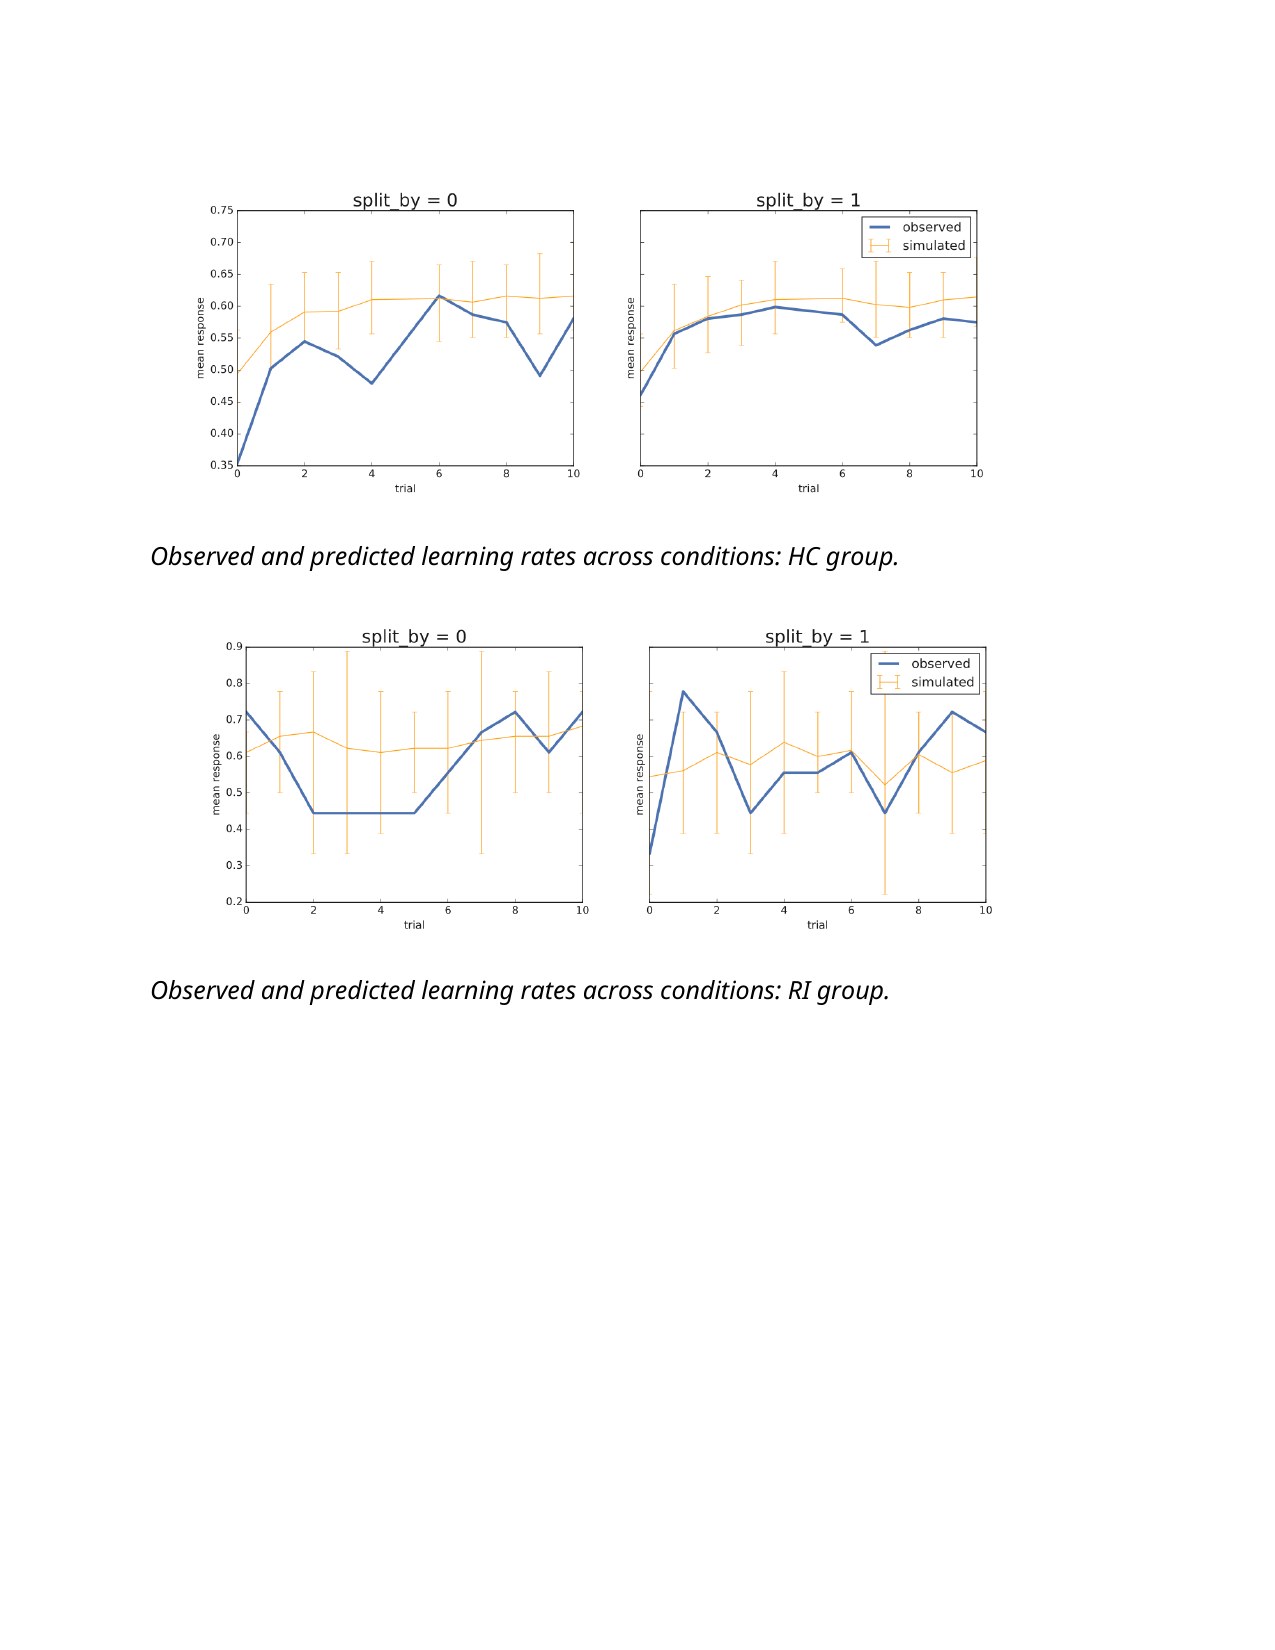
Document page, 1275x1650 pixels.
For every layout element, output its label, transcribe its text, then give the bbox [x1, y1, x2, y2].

text Observed and predicted learning rates across conditions: RI group. [150, 973, 1125, 1007]
text Observed and predicted learning rates across conditions: HC group. [150, 538, 1125, 572]
